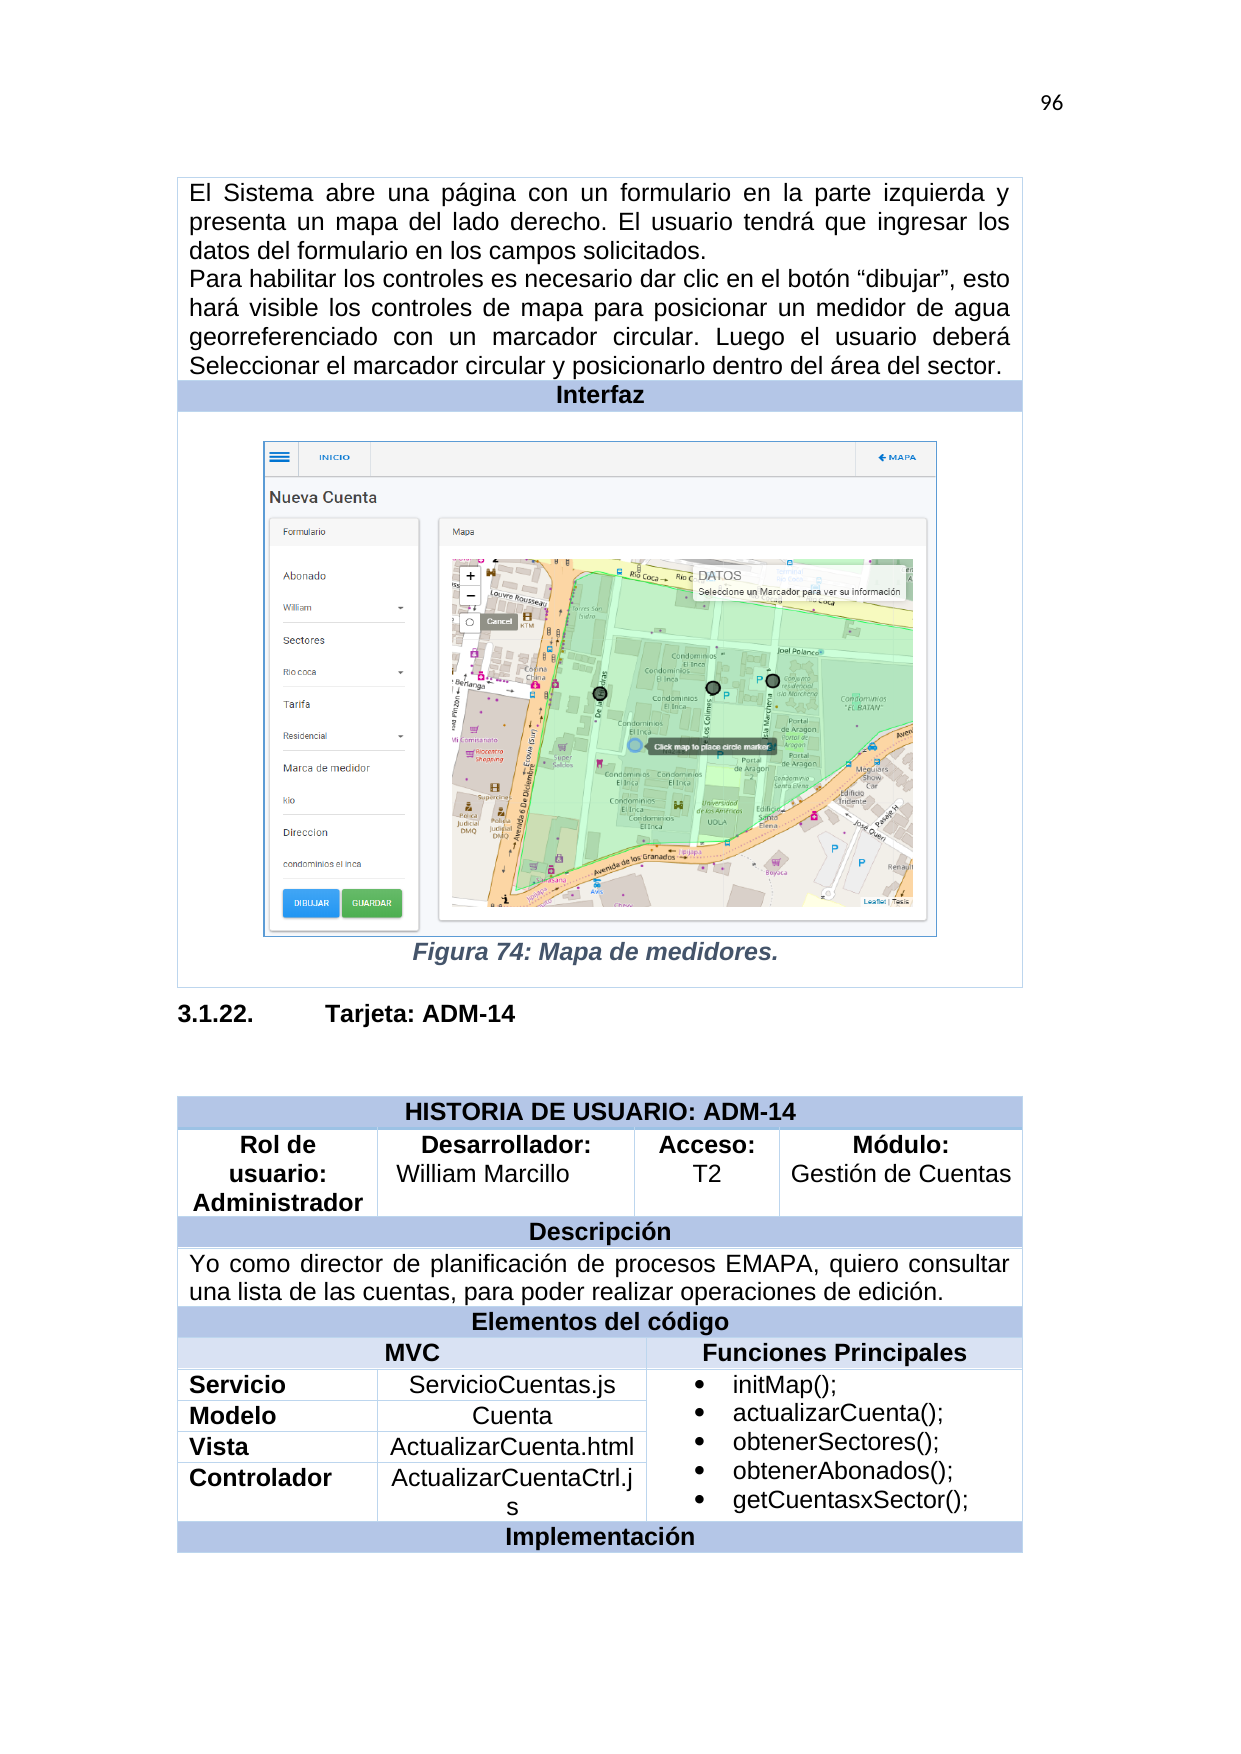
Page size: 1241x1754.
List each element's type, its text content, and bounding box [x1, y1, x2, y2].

table_cell Implementación [178, 1522, 1022, 1552]
table_cell Elementos del código [178, 1307, 1022, 1337]
table_cell Descripción [178, 1217, 1022, 1247]
table_cell Figura 74: Mapa de medidores. [178, 412, 1022, 987]
table_cell Módulo: Gestión de Cuentas [780, 1130, 1022, 1216]
picture [265, 442, 936, 936]
table_cell Cuenta [378, 1401, 646, 1431]
table_cell Servicio [178, 1370, 377, 1400]
table_cell initMap(); actualizarCuenta(); obtenerSectores(); obtenerAbonados(); getCuentasxSector(); [647, 1370, 1022, 1521]
table_cell El Sistema abre una página con un formulario en la parte izquierda y presenta un mapa del lado derecho. El usuario tendrá que ingresar los datos del formulario en los campos solicitados. Para habilitar los controles es necesario dar clic en el botón “dibujar”, esto hará visible los controles de mapa para posicionar un medidor de agua georreferenciado con un marcador circular. Luego el usuario deberá Seleccionar el marcador circular y posicionarlo dentro del área del sector. [178, 178, 1022, 379]
table_cell Yo como director de planificación de procesos EMAPA, quiero consultar una lista de las cuentas, para poder realizar operaciones de edición. [178, 1249, 1022, 1306]
table_cell MVC [178, 1338, 646, 1368]
table_cell Desarrollador: William Marcillo [378, 1130, 634, 1216]
table_cell Rol de usuario: Administrador [178, 1130, 377, 1216]
table_cell Modelo [178, 1401, 377, 1431]
table_cell ActualizarCuenta.html [378, 1432, 646, 1462]
table_cell ServicioCuentas.js [378, 1370, 646, 1400]
subtitle Tarjeta: ADM-14 [177, 999, 983, 1027]
table_cell Acceso: T2 [635, 1130, 779, 1216]
table_header HISTORIA DE USUARIO: ADM-14 [178, 1097, 1022, 1127]
table_cell Vista [178, 1432, 377, 1462]
table_cell Controlador [178, 1463, 377, 1521]
table_cell Funciones Principales [647, 1338, 1022, 1368]
table_cell ActualizarCuentaCtrl.js [378, 1463, 646, 1521]
table_cell Interfaz [178, 381, 1022, 411]
